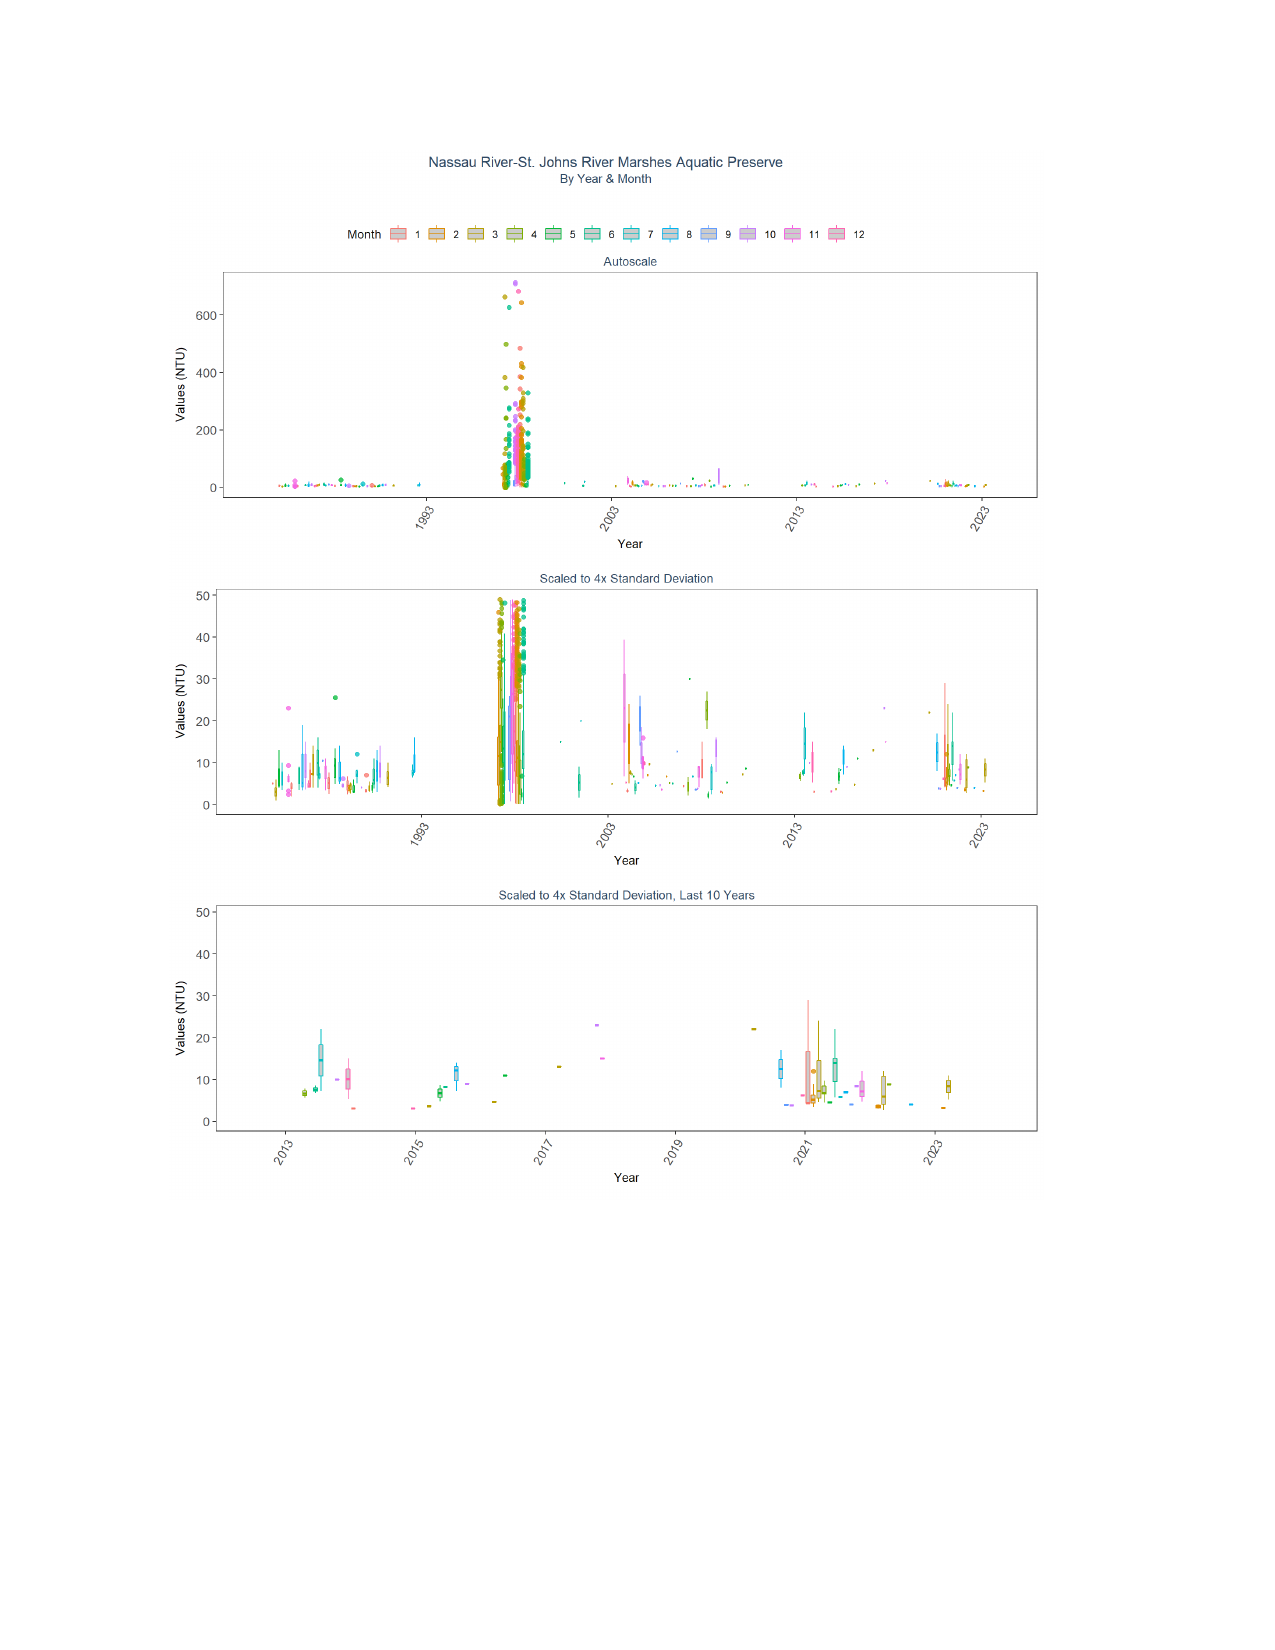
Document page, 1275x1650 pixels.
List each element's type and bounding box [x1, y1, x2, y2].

picture [168, 150, 1044, 1200]
